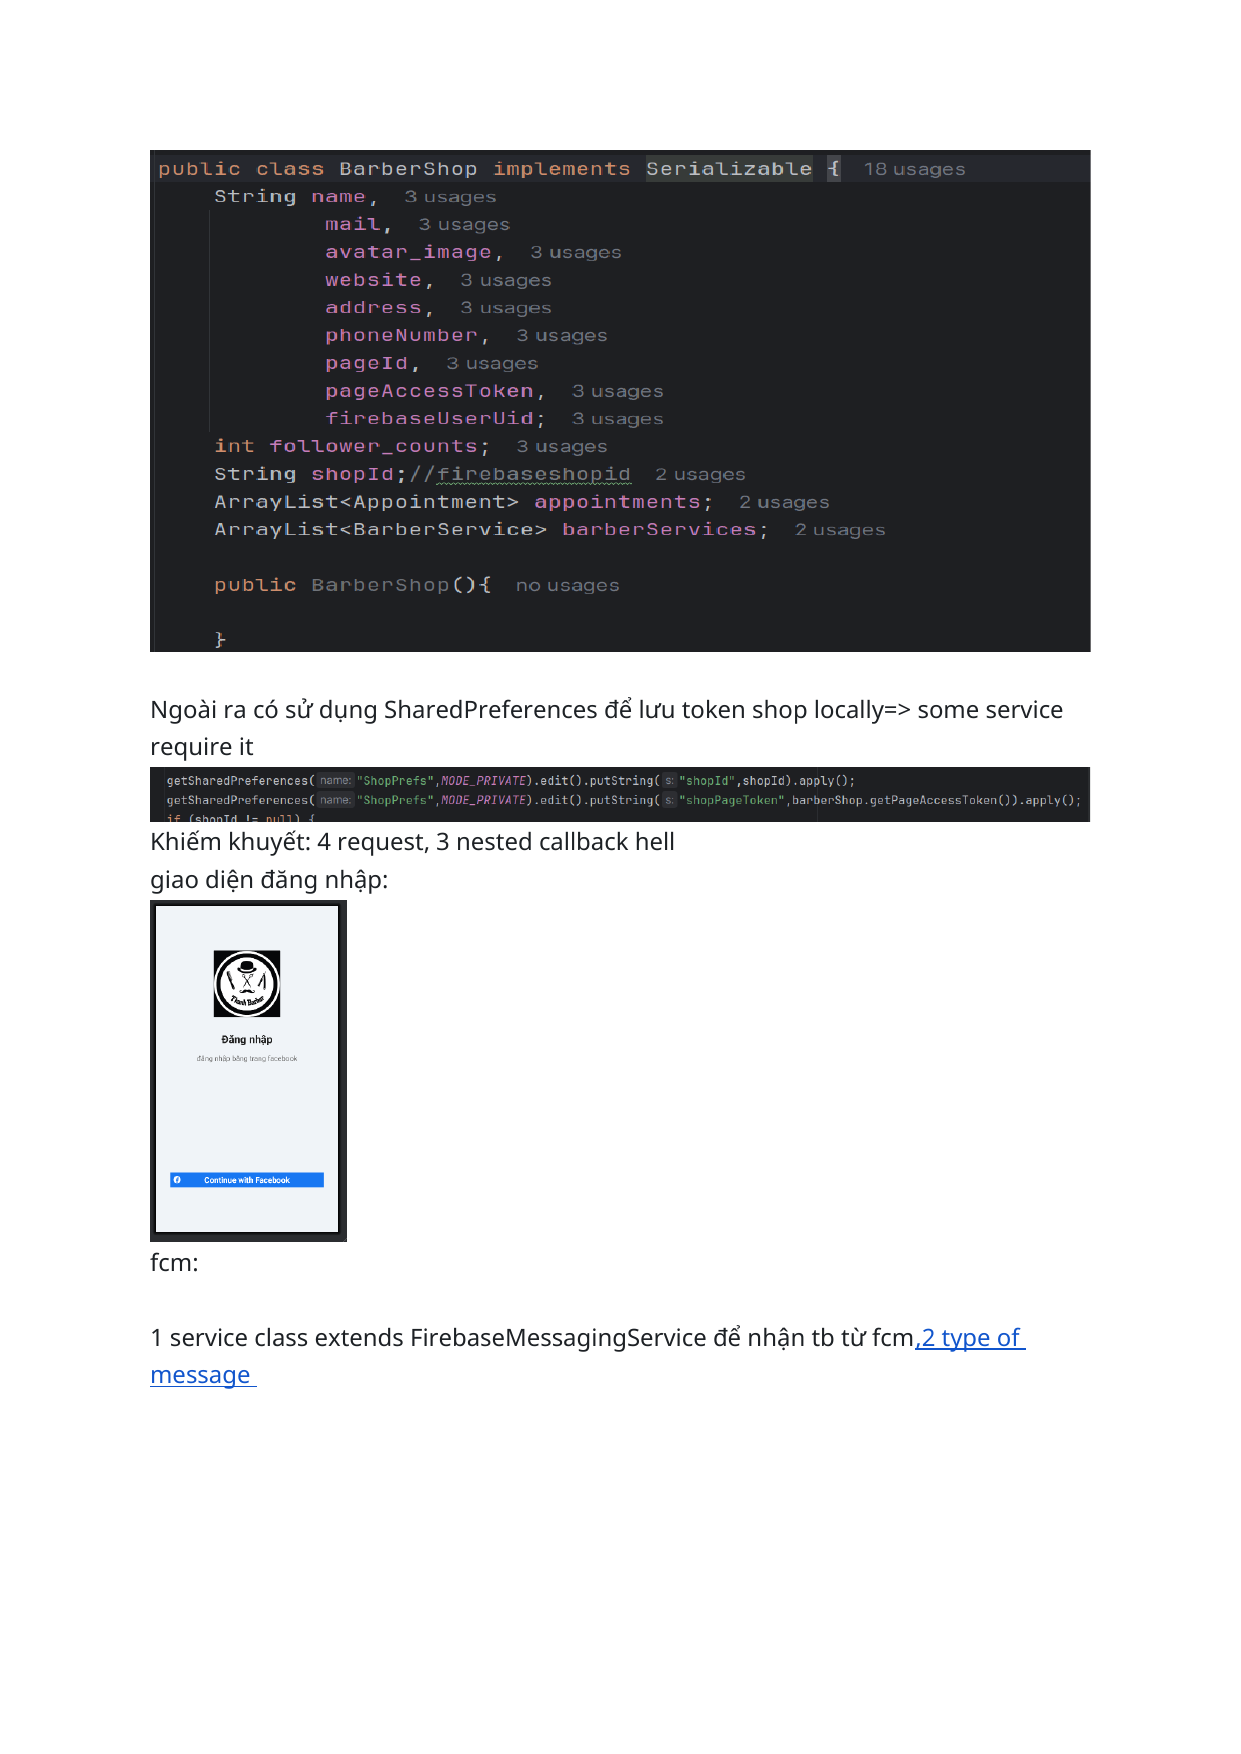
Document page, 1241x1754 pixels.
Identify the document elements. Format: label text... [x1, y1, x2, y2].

text 1 service class extends FirebaseMessagingService để nhận tb từ fcm,2 type of message [150, 1321, 1090, 1391]
text fcm: [150, 1246, 1090, 1278]
picture [150, 150, 1091, 652]
text Khiếm khuyết: 4 request, 3 nested callback hell [150, 825, 1090, 858]
picture [150, 767, 1091, 822]
picture [150, 900, 347, 1242]
text giao diện đăng nhập: [150, 863, 1090, 895]
text Ngoài ra có sử dụng SharedPreferences để lưu token shop locally=> some service require it [150, 692, 1090, 762]
